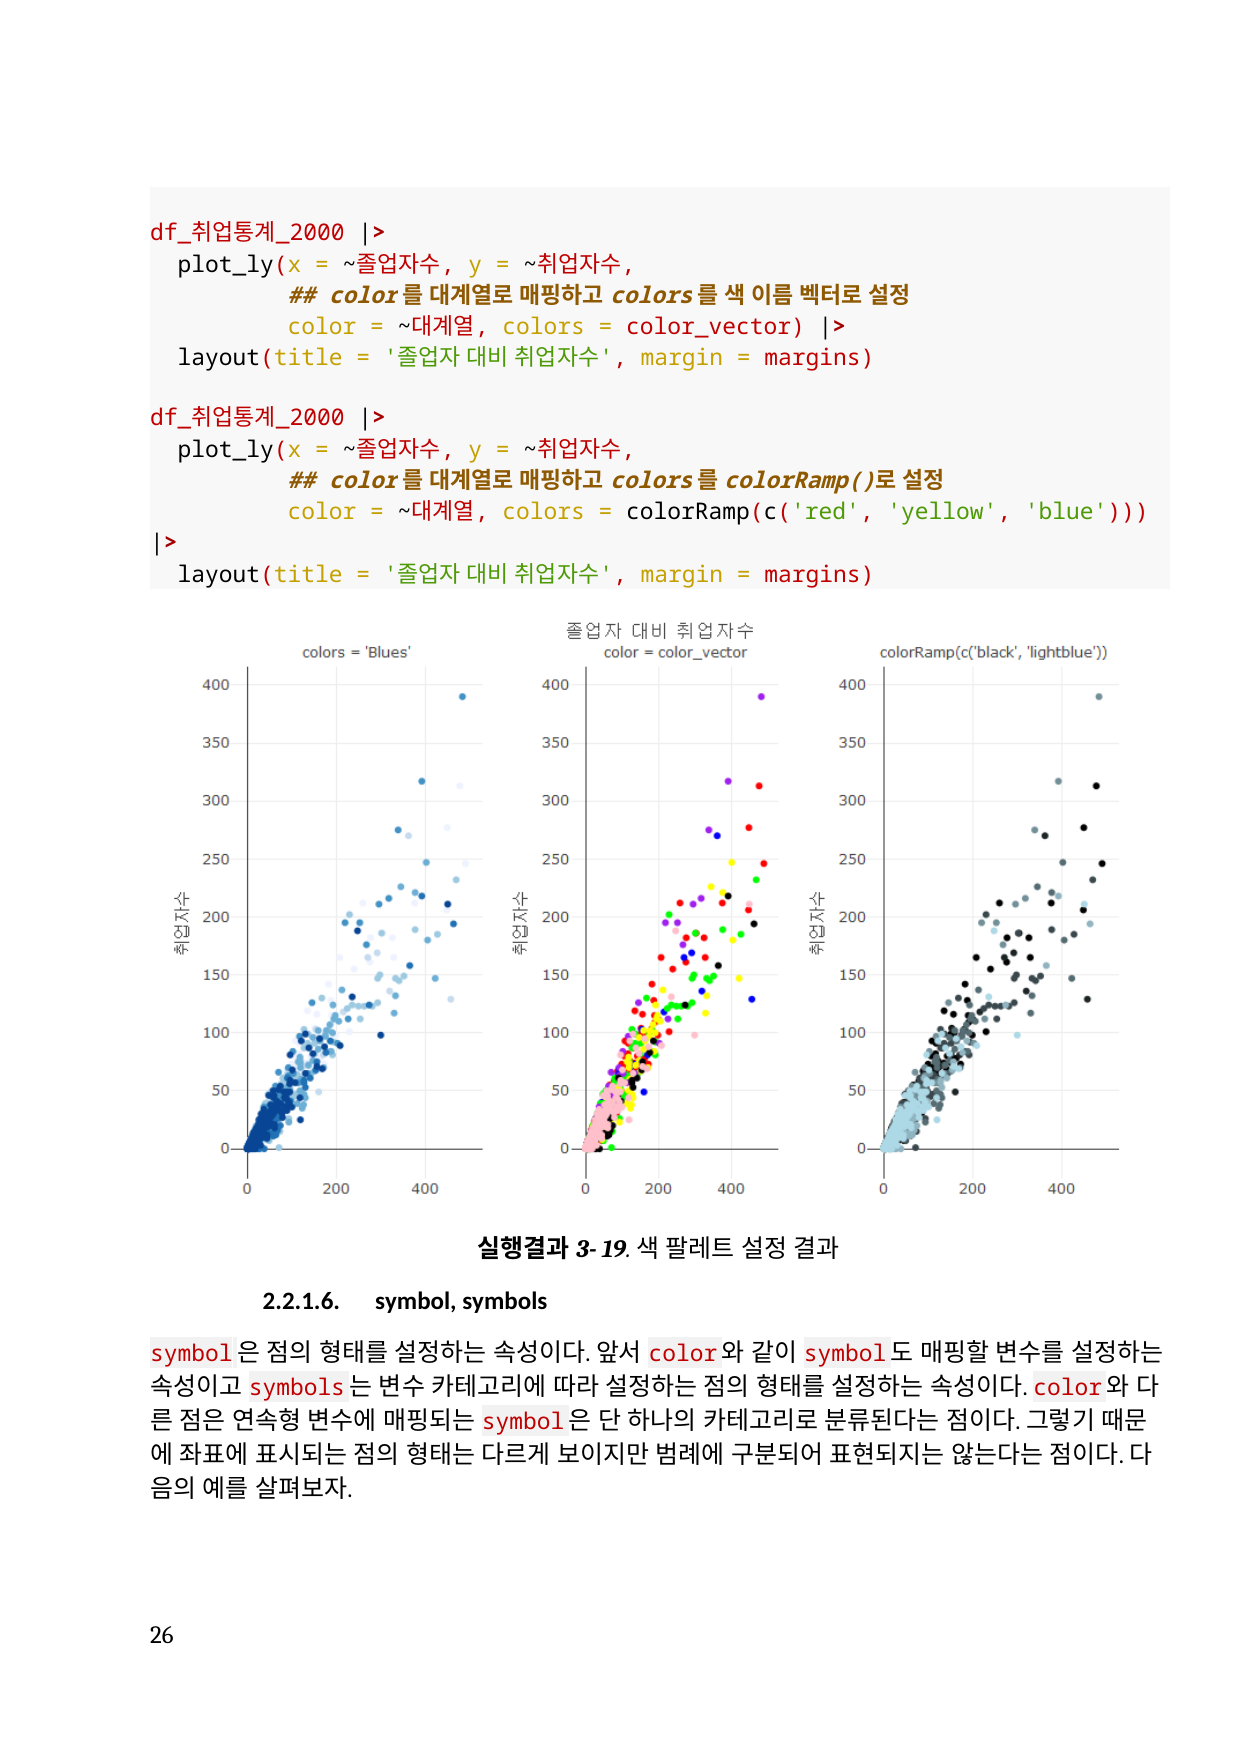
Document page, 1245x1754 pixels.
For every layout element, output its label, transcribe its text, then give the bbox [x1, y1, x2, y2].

subtitle symbol, symbols [262, 1285, 1170, 1316]
picture [172, 609, 1148, 1210]
text 실행결과 3- . 색 팔레트 설정 결과 [150, 1230, 1170, 1264]
text symbol은 점의 형태를 설정하는 속성이다. 앞서 color와 같이 symbol도 매핑할 변수를 설정하는 속성이고 symbols는 변수 카테고리에 따라 설정하는 점의 형태를 설정하는 속성이다. color와 다른 점은 연속형 변수에 매핑되는 symbol은 단 하나의 카테고리로 분류된다는 점이다. 그렇기 때문에 좌표에 표시되는 점의 형태는 다르게 보이지만 범례에 구분되어 표현되지는 않는다는 점이다. 다음의 예를 살펴보자. [150, 1334, 1170, 1505]
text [150, 187, 1170, 589]
